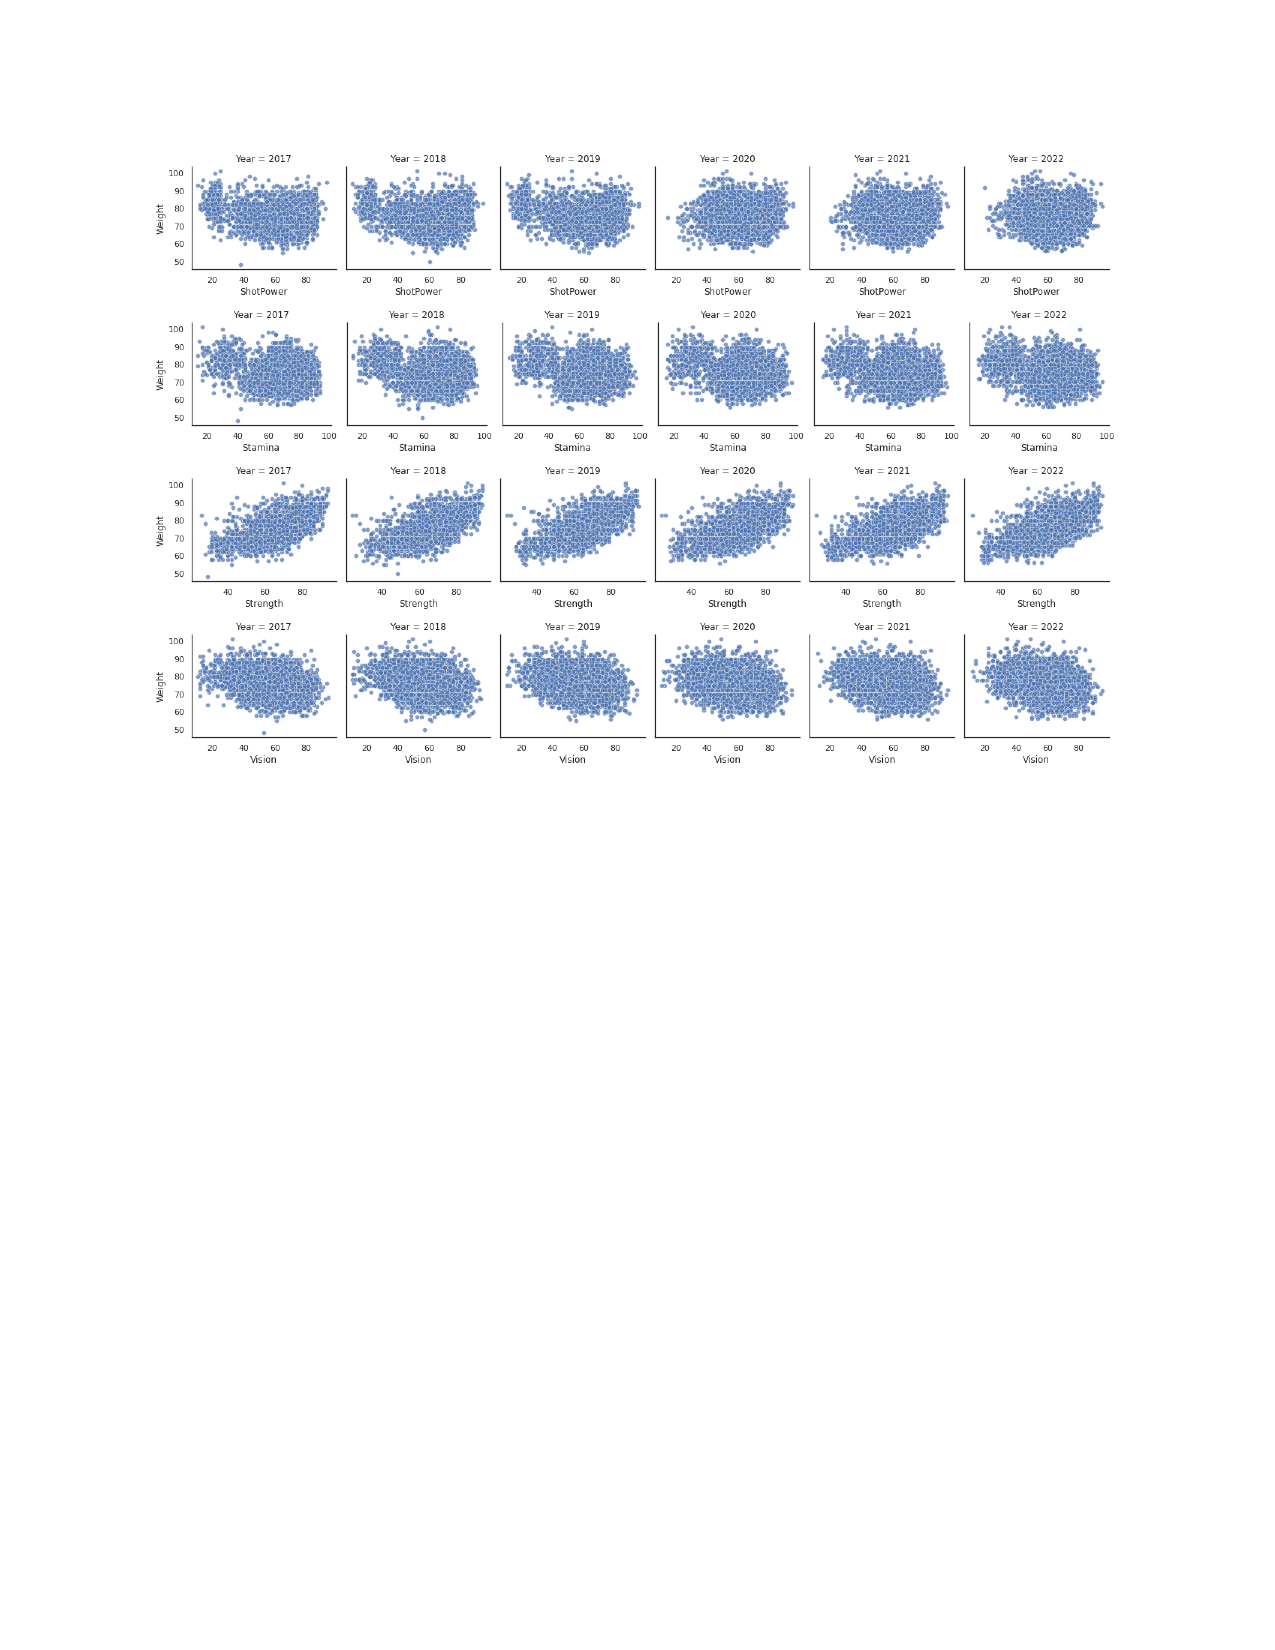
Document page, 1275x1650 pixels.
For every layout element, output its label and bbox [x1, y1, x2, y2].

picture [150, 461, 1125, 614]
picture [150, 617, 1125, 770]
picture [150, 150, 1125, 302]
picture [150, 306, 1125, 458]
